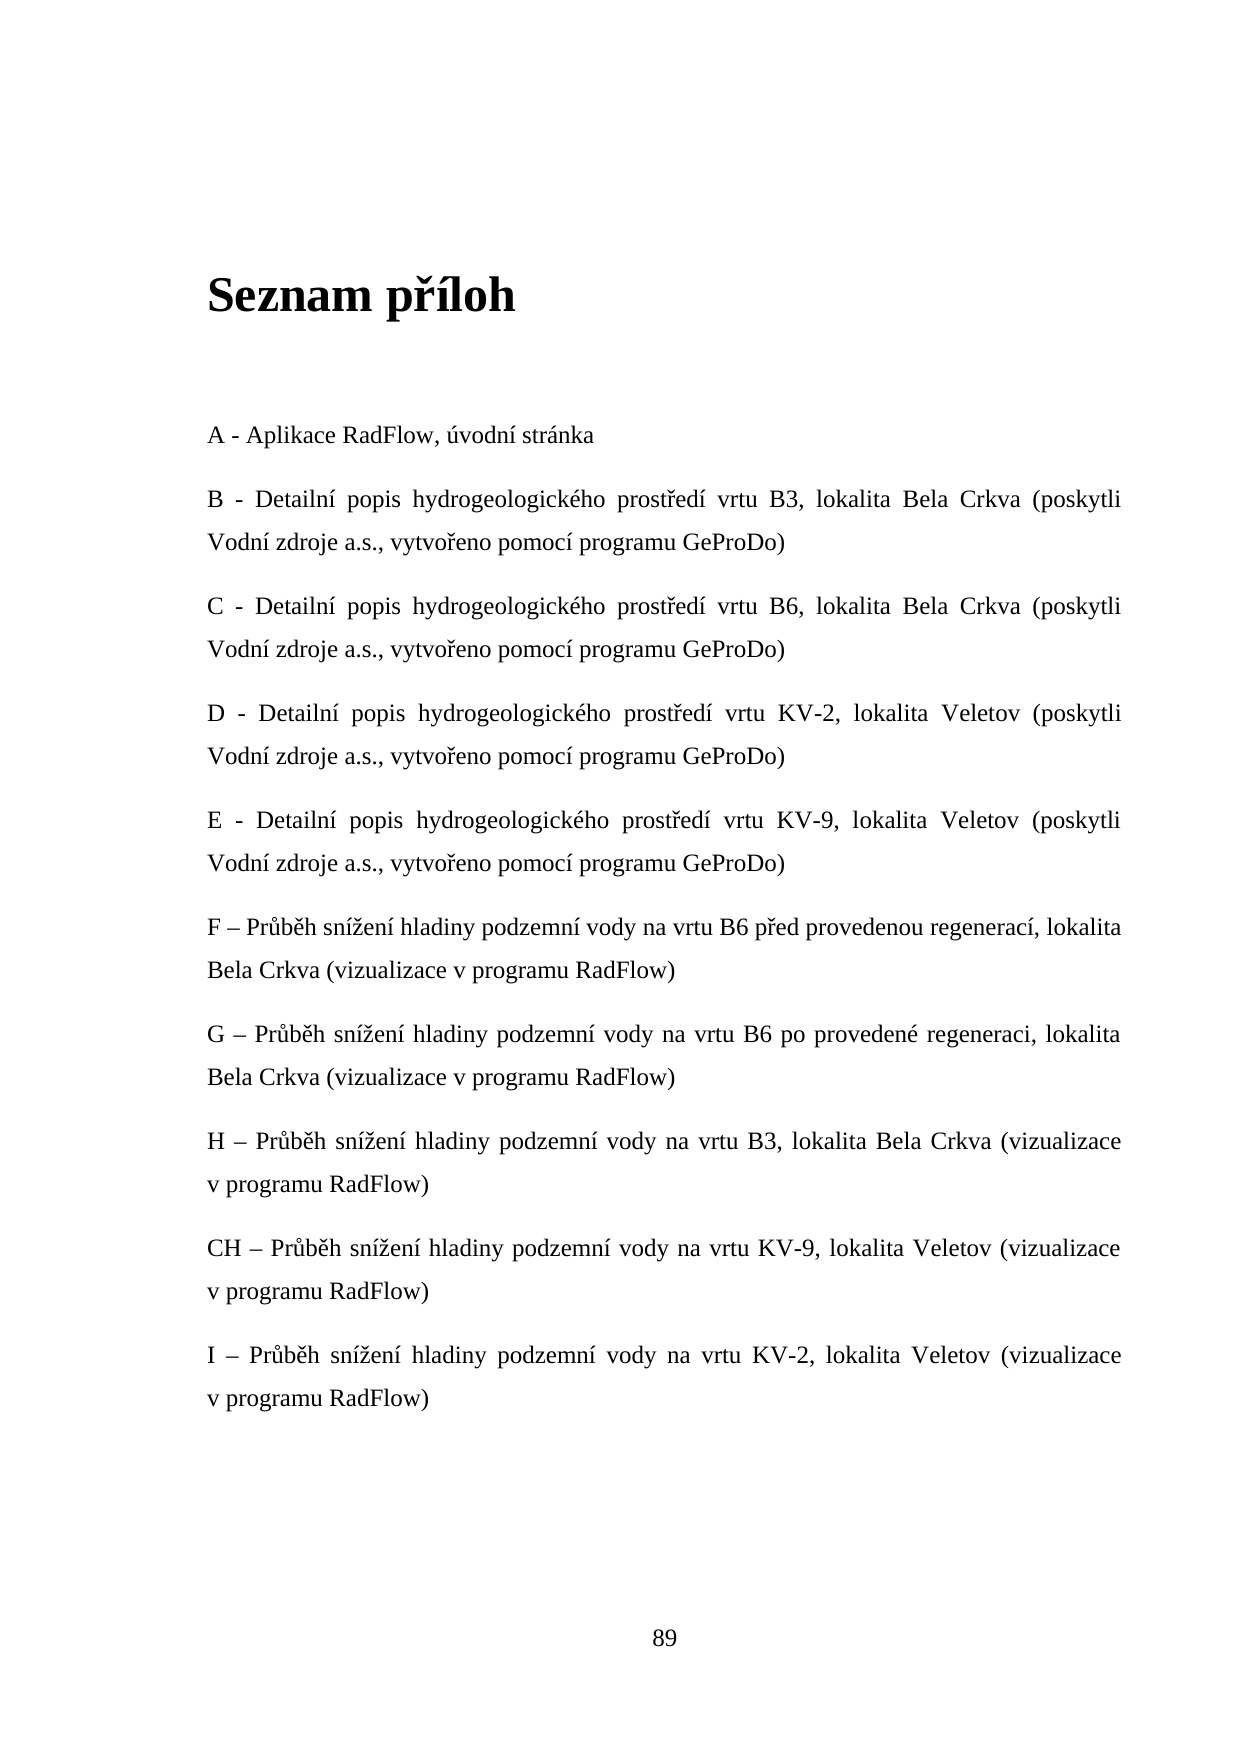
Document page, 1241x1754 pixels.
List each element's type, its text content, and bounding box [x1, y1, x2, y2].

text I – Průběh snížení hladiny podzemní vody na vrtu KV-2, lokalita Veletov (vizualizace v programu RadFlow) [207, 1340, 1122, 1412]
text D - Detailní popis hydrogeologického prostředí vrtu KV-2, lokalita Veletov (poskytli Vodní zdroje a.s., vytvořeno pomocí programu GeProDo) [207, 698, 1122, 770]
text B - Detailní popis hydrogeologického prostředí vrtu B3, lokalita Bela Crkva (poskytli Vodní zdroje a.s., vytvořeno pomocí programu GeProDo) [207, 484, 1122, 556]
text A - Aplikace RadFlow, úvodní stránka [207, 420, 1122, 448]
text G – Průběh snížení hladiny podzemní vody na vrtu B6 po provedené regeneraci, lokalita Bela Crkva (vizualizace v programu RadFlow) [207, 1019, 1122, 1091]
subtitle Seznam příloh [207, 265, 1122, 322]
text C - Detailní popis hydrogeologického prostředí vrtu B6, lokalita Bela Crkva (poskytli Vodní zdroje a.s., vytvořeno pomocí programu GeProDo) [207, 591, 1122, 663]
text E - Detailní popis hydrogeologického prostředí vrtu KV-9, lokalita Veletov (poskytli Vodní zdroje a.s., vytvořeno pomocí programu GeProDo) [207, 805, 1122, 877]
text H – Průběh snížení hladiny podzemní vody na vrtu B3, lokalita Bela Crkva (vizualizace v programu RadFlow) [207, 1126, 1122, 1198]
text CH – Průběh snížení hladiny podzemní vody na vrtu KV-9, lokalita Veletov (vizualizace v programu RadFlow) [207, 1233, 1122, 1305]
text F – Průběh snížení hladiny podzemní vody na vrtu B6 před provedenou regenerací, lokalita Bela Crkva (vizualizace v programu RadFlow) [207, 912, 1122, 984]
